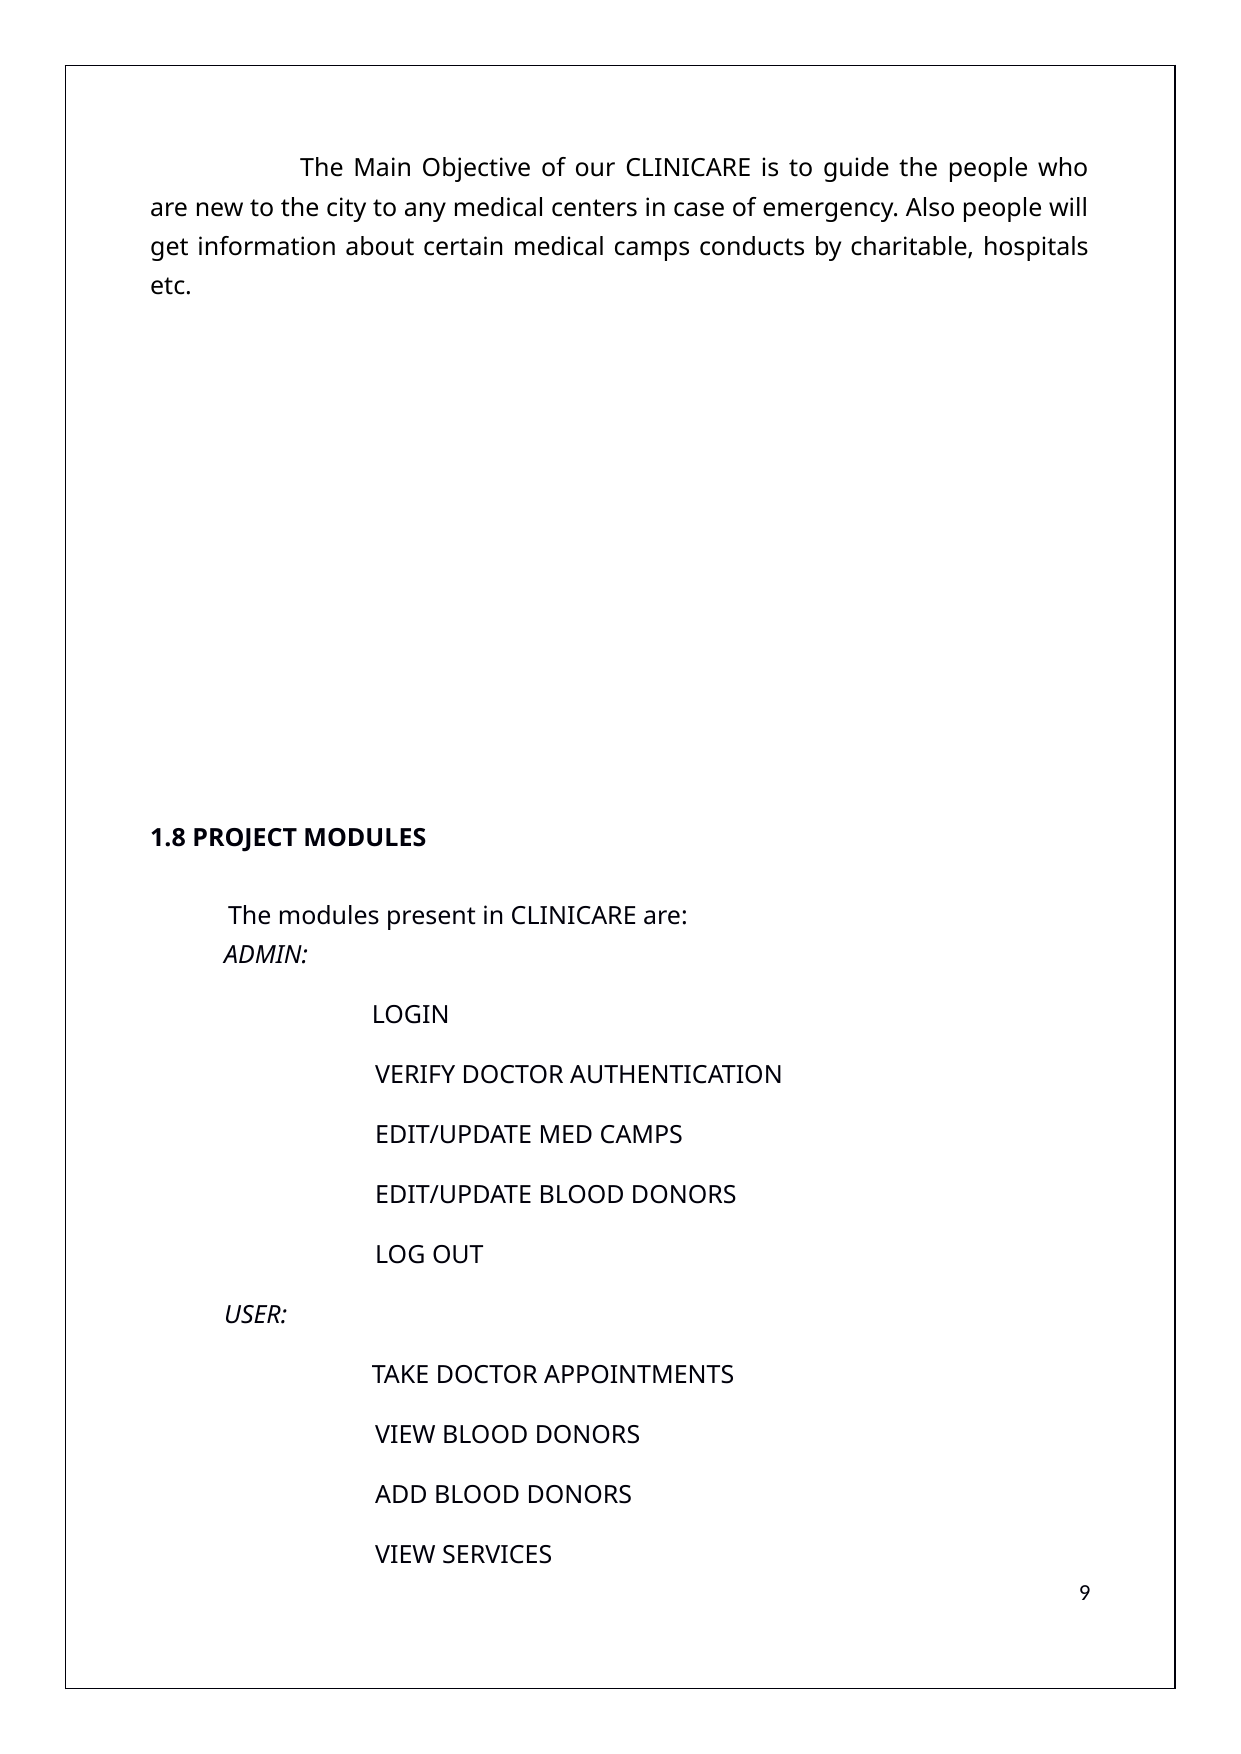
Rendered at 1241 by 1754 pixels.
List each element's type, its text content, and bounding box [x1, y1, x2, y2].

text TAKE DOCTOR APPOINTMENTS [150, 1357, 1090, 1391]
text EDIT/UPDATE BLOOD DONORS [300, 1177, 1090, 1211]
text The modules present in CLINICARE are: [150, 898, 1090, 932]
text EDIT/UPDATE MED CAMPS [300, 1117, 1090, 1151]
text VERIFY DOCTOR AUTHENTICATION [300, 1057, 1090, 1091]
text ADD BLOOD DONORS [375, 1477, 1090, 1511]
text VIEW BLOOD DONORS [375, 1417, 1090, 1451]
text 1.8 PROJECT MODULES [150, 819, 1090, 853]
text LOG OUT [375, 1237, 1090, 1271]
text The Main Objective of our CLINICARE is to guide the people who are new to the city to any medical centers in case of emergency. Also people will get information about certain medical camps conducts by charitable, hospitals etc. [150, 150, 1090, 302]
text LOGIN [225, 997, 1090, 1031]
text VIEW SERVICES [375, 1537, 1090, 1571]
text ADMIN: [150, 937, 1090, 971]
text USER: [150, 1297, 1090, 1331]
